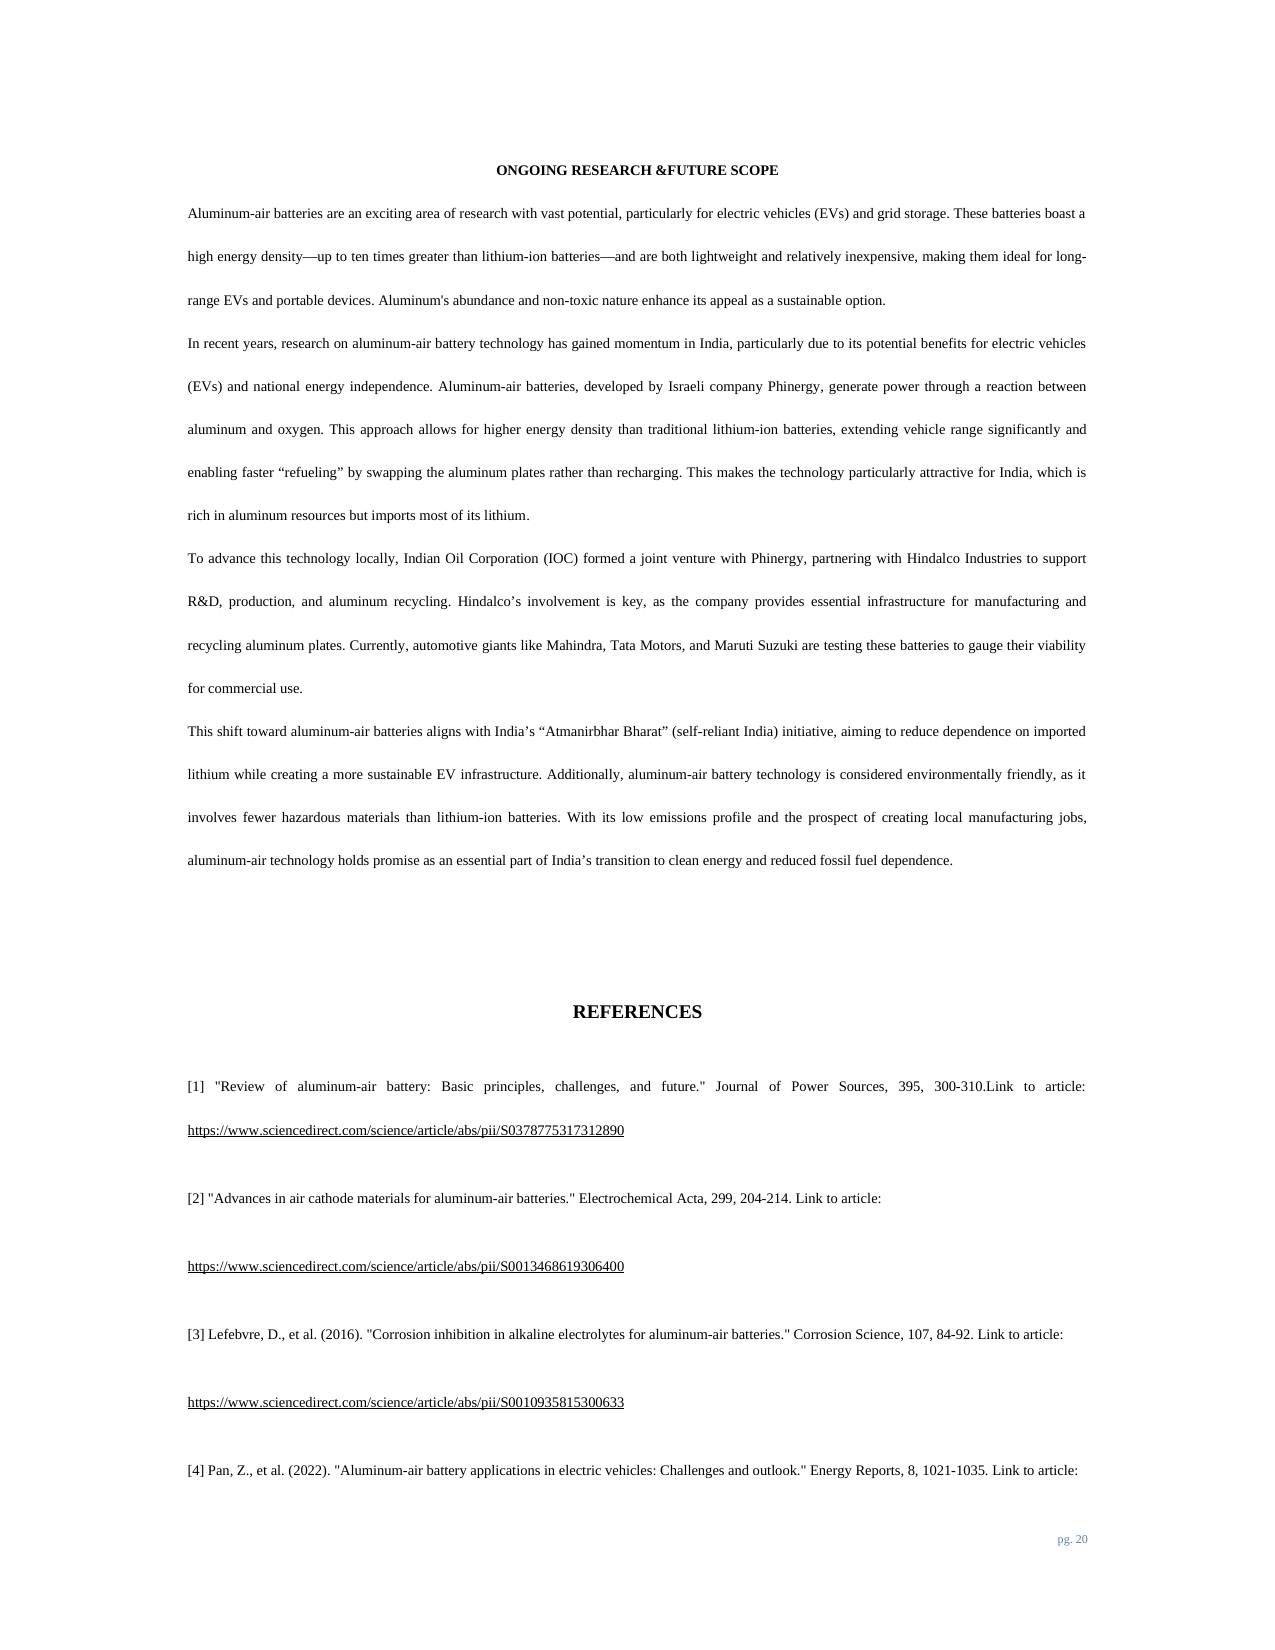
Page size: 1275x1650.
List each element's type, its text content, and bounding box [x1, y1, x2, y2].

text [2] "Advances in air cathode materials for aluminum-air batteries." Electrochemical Acta, 299, 204-214. Link to article: [187, 1177, 1087, 1206]
text In recent years, research on aluminum-air battery technology has gained momentum in India, particularly due to its potential benefits for electric vehicles (EVs) and national energy independence. Aluminum-air batteries, developed by Israeli company Phinergy, generate power through a reaction between aluminum and oxygen. This approach allows for higher energy density than traditional lithium-ion batteries, extending vehicle range significantly and enabling faster “refueling” by swapping the aluminum plates rather than recharging. This makes the technology particularly attractive for India, which is rich in aluminum resources but imports most of its lithium​. [187, 322, 1087, 524]
text This shift toward aluminum-air batteries aligns with India’s “Atmanirbhar Bharat” (self-reliant India) initiative, aiming to reduce dependence on imported lithium while creating a more sustainable EV infrastructure. Additionally, aluminum-air battery technology is considered environmentally friendly, as it involves fewer hazardous materials than lithium-ion batteries. With its low emissions profile and the prospect of creating local manufacturing jobs, aluminum-air technology holds promise as an essential part of India’s transition to clean energy and reduced fossil fuel dependence​. [187, 711, 1087, 869]
text Aluminum-air batteries are an exciting area of research with vast potential, particularly for electric vehicles (EVs) and grid storage. These batteries boast a high energy density—up to ten times greater than lithium-ion batteries—and are both lightweight and relatively inexpensive, making them ideal for long-range EVs and portable devices. Aluminum's abundance and non-toxic nature enhance its appeal as a sustainable option. [187, 193, 1087, 308]
text [3] Lefebvre, D., et al. (2016). "Corrosion inhibition in alkaline electrolytes for aluminum-air batteries." Corrosion Science, 107, 84-92. Link to article: [187, 1314, 1087, 1342]
text https://www.sciencedirect.com/science/article/abs/pii/S0013468619306400 [187, 1246, 1087, 1274]
text To advance this technology locally, Indian Oil Corporation (IOC) formed a joint venture with Phinergy, partnering with Hindalco Industries to support R&D, production, and aluminum recycling. Hindalco’s involvement is key, as the company provides essential infrastructure for manufacturing and recycling aluminum plates. Currently, automotive giants like Mahindra, Tata Motors, and Maruti Suzuki are testing these batteries to gauge their viability for commercial use. [187, 538, 1087, 696]
text [4] Pan, Z., et al. (2022). "Aluminum-air battery applications in electric vehicles: Challenges and outlook." Energy Reports, 8, 1021-1035. Link to article: [187, 1450, 1087, 1479]
text [1] "Review of aluminum-air battery: Basic principles, challenges, and future." Journal of Power Sources, 395, 300-310.Link to article: https://www.sciencedirect.com/science/article/abs/pii/S0378775317312890 [187, 1066, 1087, 1138]
text https://www.sciencedirect.com/science/article/abs/pii/S0010935815300633 [187, 1382, 1087, 1411]
text REFERENCES [187, 984, 1087, 1022]
text ONGOING RESEARCH &FUTURE SCOPE [187, 150, 1087, 179]
